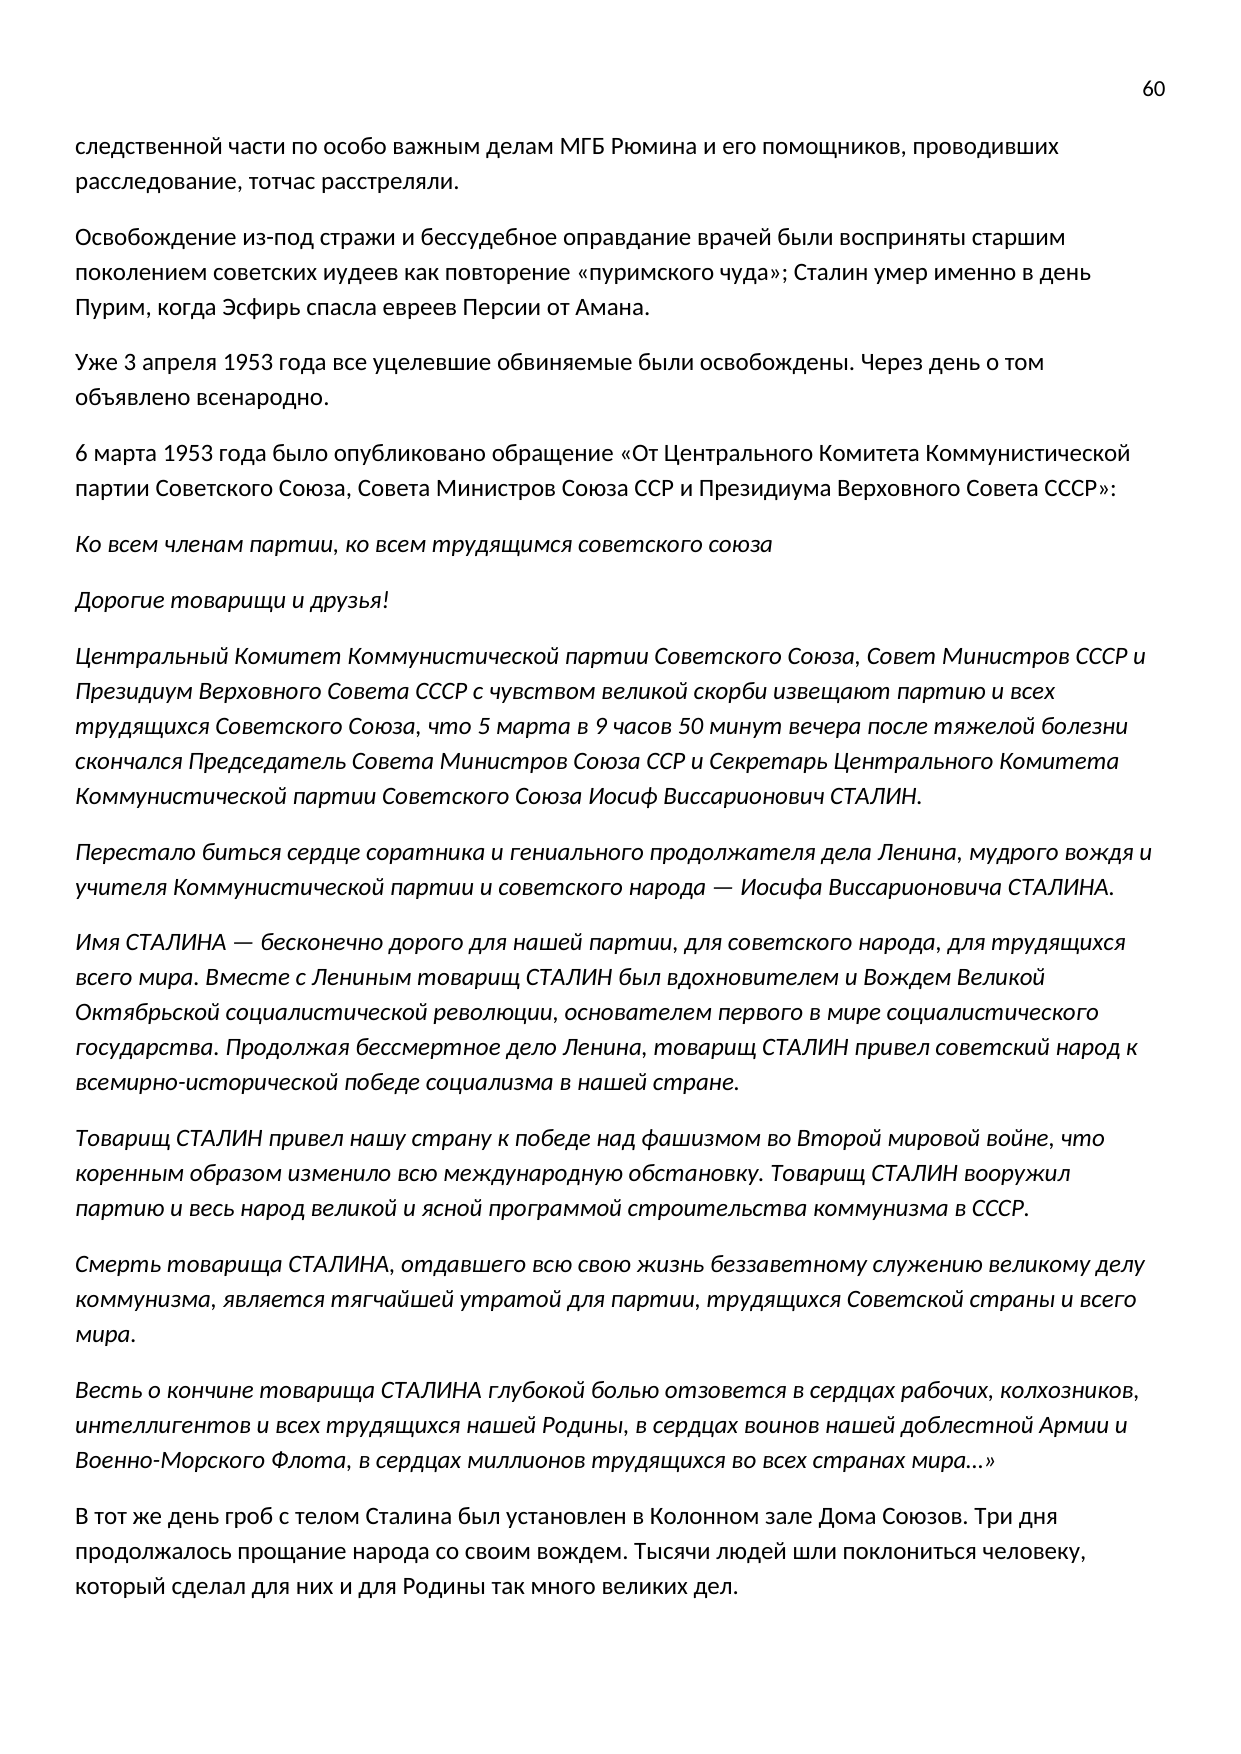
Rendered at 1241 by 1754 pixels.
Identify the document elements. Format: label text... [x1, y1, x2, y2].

text Перестало биться сердце соратника и гениального продолжателя дела Ленина, мудрого вождя и учителя Коммунистической партии и советского народа — Иосифа Виссарионовича СТАЛИНА. [75, 836, 1165, 901]
text Смерть товарища СТАЛИНА, отдавшего всю свою жизнь беззаветному служению великому делу коммунизма, является тягчайшей утратой для партии, трудящихся Советской страны и всего мира. [75, 1248, 1165, 1349]
text Центральный Комитет Коммунистической партии Советского Союза, Совет Министров СССР и Президиум Верховного Совета СССР с чувством великой скорби извещают партию и всех трудящихся Советского Союза, что 5 марта в 9 часов 50 минут вечера после тяжелой болезни скончался Председатель Совета Министров Союза ССР и Секретарь Центрального Комитета Коммунистической партии Советского Союза Иосиф Виссарионович СТАЛИН. [75, 640, 1165, 810]
text В тот же день гроб с телом Сталина был установлен в Колонном зале Дома Союзов. Три дня продолжалось прощание народа со своим вождем. Тысячи людей шли поклониться человеку, который сделал для них и для Родины так много великих дел. [75, 1500, 1165, 1600]
text Дорогие товарищи и друзья! [75, 584, 1165, 614]
text Имя СТАЛИНА — бесконечно дорого для нашей партии, для советского народа, для трудящихся всего мира. Вместе с Лениным товарищ СТАЛИН был вдохновителем и Вождем Великой Октябрьской социалистической революции, основателем первого в мире социалистического государства. Продолжая бессмертное дело Ленина, товарищ СТАЛИН привел советский народ к всемирно-исторической победе социализма в нашей стране. [75, 926, 1165, 1097]
text Уже 3 апреля 1953 года все уцелевшие обвиняемые были освобождены. Через день о том объявлено всенародно. [75, 346, 1165, 412]
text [75, 130, 1165, 195]
text Товарищ СТАЛИН привел нашу страну к победе над фашизмом во Второй мировой войне, что коренным образом изменило всю международную обстановку. Товарищ СТАЛИН вооружил партию и весь народ великой и ясной программой строительства коммунизма в СССР. [75, 1122, 1165, 1223]
text Весть о кончине товарища СТАЛИНА глубокой болью отзовется в сердцах рабочих, колхозников, интеллигентов и всех трудящихся нашей Родины, в сердцах воинов нашей доблестной Армии и Военно-Морского Флота, в сердцах миллионов трудящихся во всех странах мира…» [75, 1374, 1165, 1474]
text Освобождение из-под стражи и бессудебное оправдание врачей были восприняты старшим поколением советских иудеев как повторение «пуримского чуда»; Сталин умер именно в день Пурим, когда Эсфирь спасла евреев Персии от Амана. [75, 221, 1165, 321]
text Ко всем членам партии, ко всем трудящимся советского союза [75, 528, 1165, 559]
text 6 марта 1953 года было опубликовано обращение «От Центрального Комитета Коммунистической партии Советского Союза, Совета Министров Союза ССР и Президиума Верховного Совета СССР»: [75, 437, 1165, 503]
